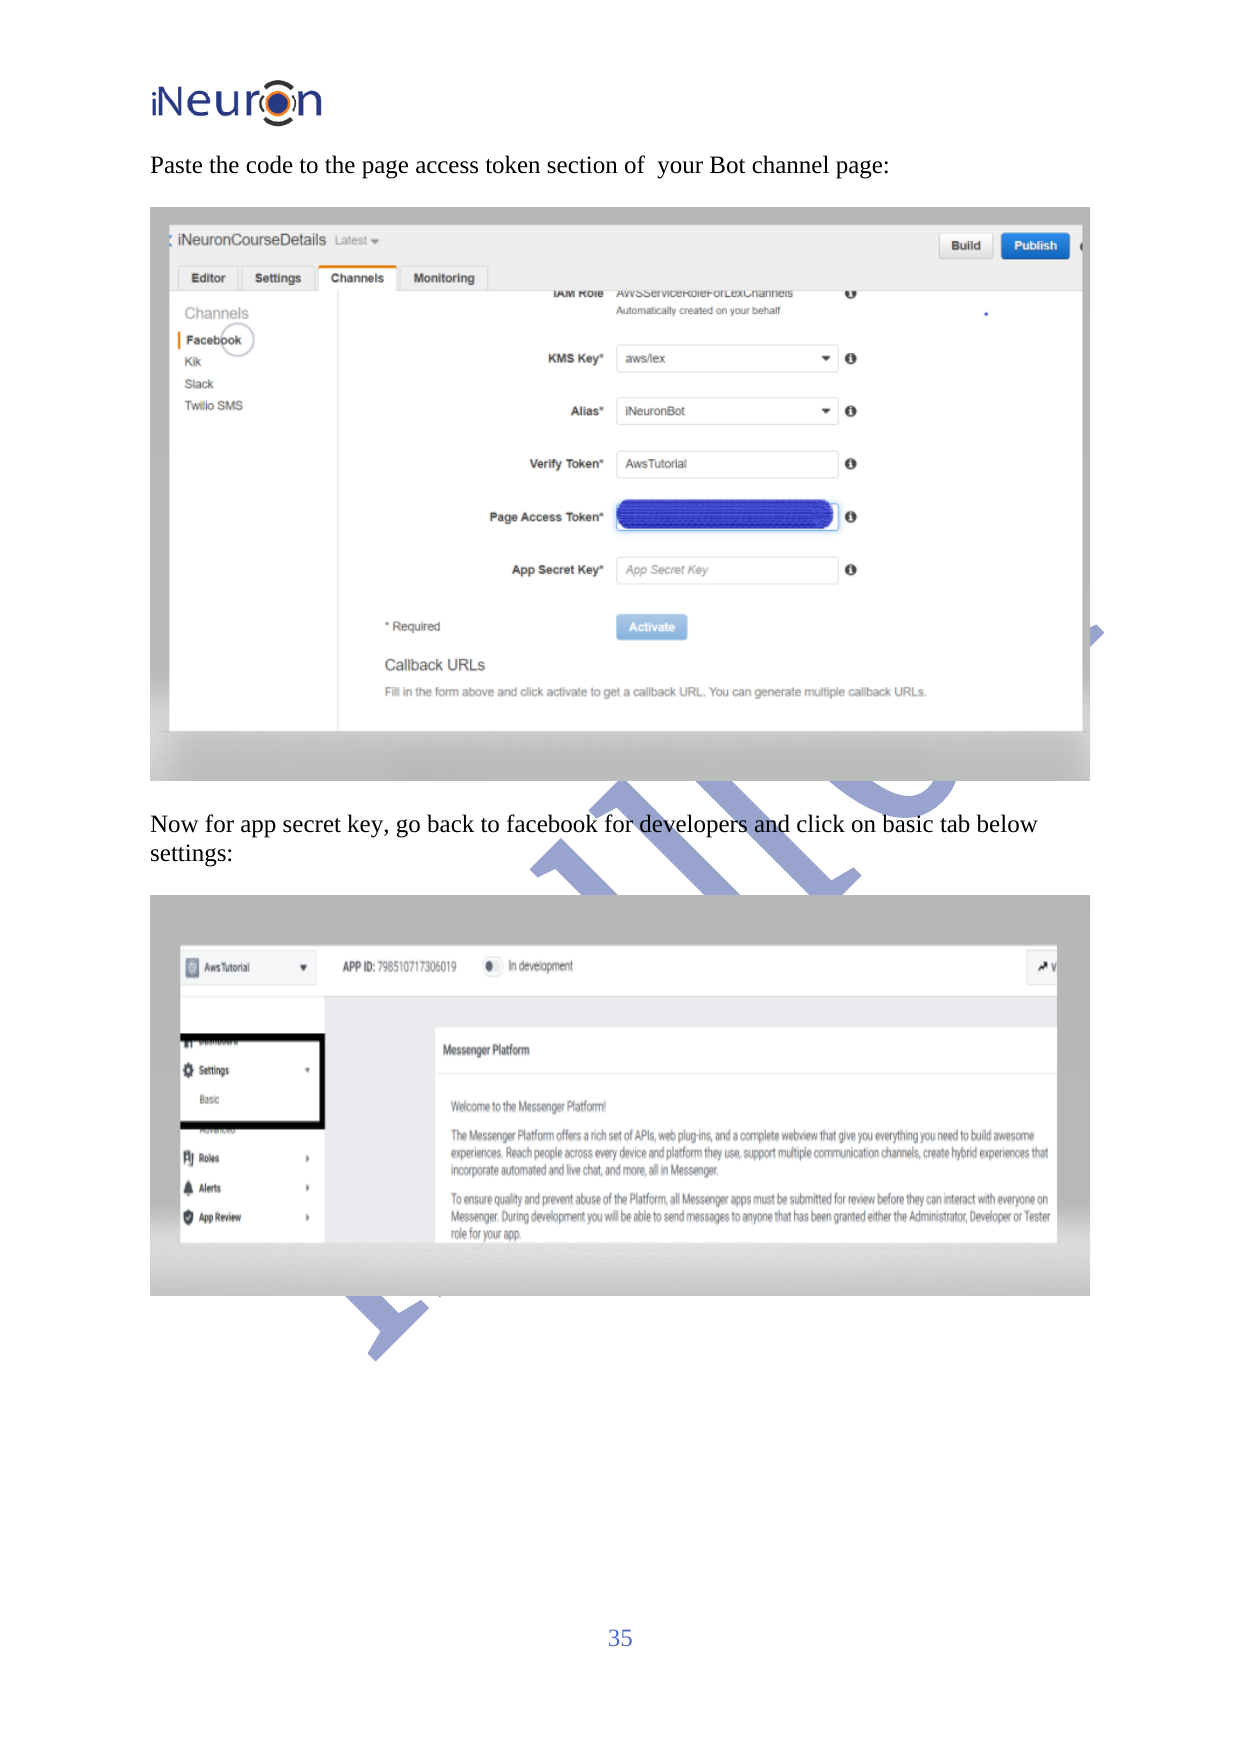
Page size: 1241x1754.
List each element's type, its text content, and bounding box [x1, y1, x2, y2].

text Now for app secret key, go back to facebook for developers and click on basic tab below settings: [150, 809, 1090, 867]
picture [150, 895, 1091, 1296]
picture [150, 207, 1091, 781]
picture [150, 73, 324, 127]
text Paste the code to the page access token section of your Bot channel page: [150, 150, 1090, 179]
